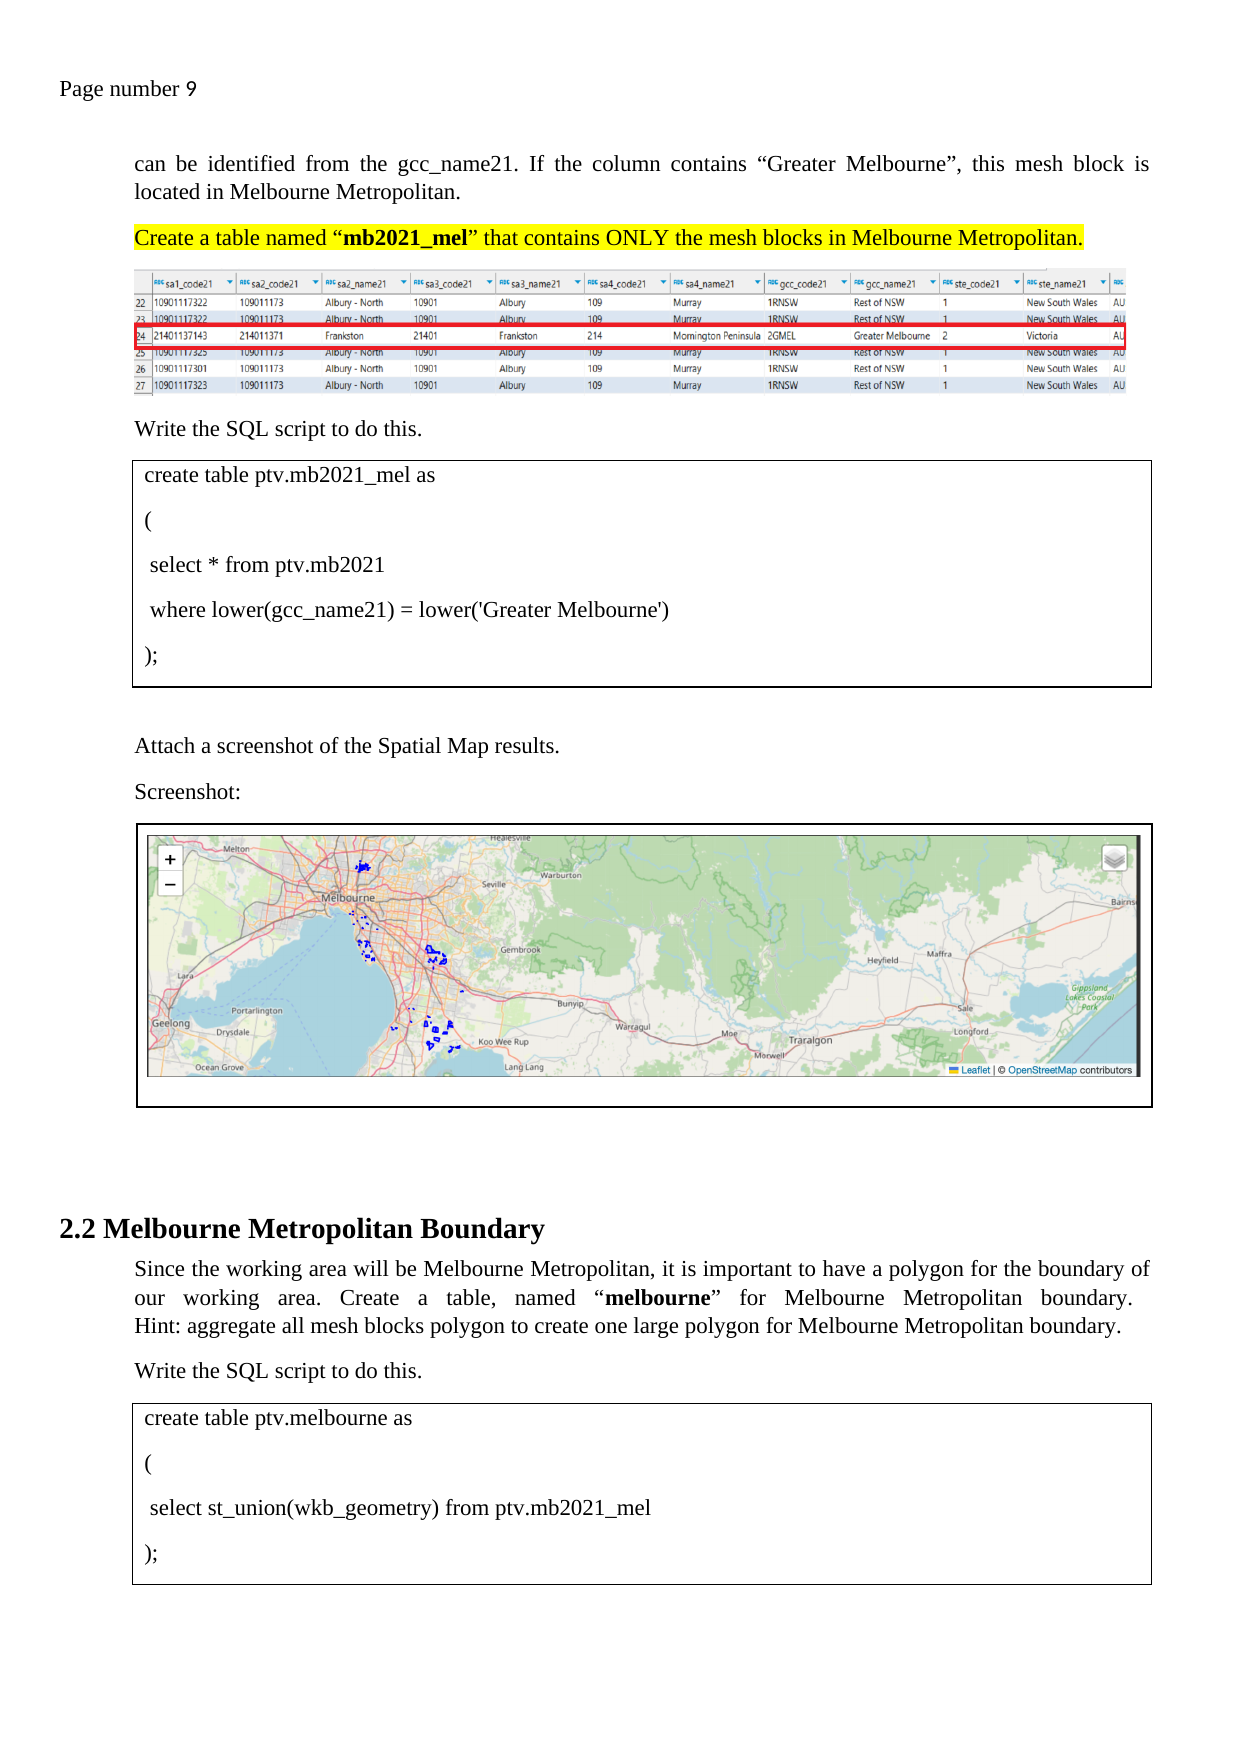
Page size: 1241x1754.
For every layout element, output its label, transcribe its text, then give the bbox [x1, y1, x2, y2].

text Attach a screenshot of the Spatial Map results. [134, 733, 1152, 759]
subtitle 2.2 Melbourne Metropolitan Boundary [59, 1211, 1152, 1244]
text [134, 150, 1152, 205]
text Write the SQL script to do this. [134, 415, 1152, 441]
text Write the SQL script to do this. [134, 1357, 1152, 1384]
table_header [138, 825, 1151, 1106]
table_header create table ptv.mb2021_mel as ( select * from ptv.mb2021 where lower(gcc_name21) = lower('Greater Melbourne') ); [133, 461, 1151, 686]
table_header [133, 1404, 1151, 1584]
text Since the working area will be Melbourne Metropolitan, it is important to have a polygon for the boundary of our working area. Create a table, named “melbourne” for Melbourne Metropolitan boundary. Hint: aggregate all mesh blocks polygon to create one large polygon for Melbourne Metropolitan boundary. [134, 1255, 1152, 1339]
text Create a table named “mb2021_mel” that contains ONLY the mesh blocks in Melbourne Metropolitan. [134, 223, 1152, 250]
picture [147, 835, 1141, 1077]
picture [134, 268, 1127, 396]
text Screenshot: [97, 778, 1152, 804]
